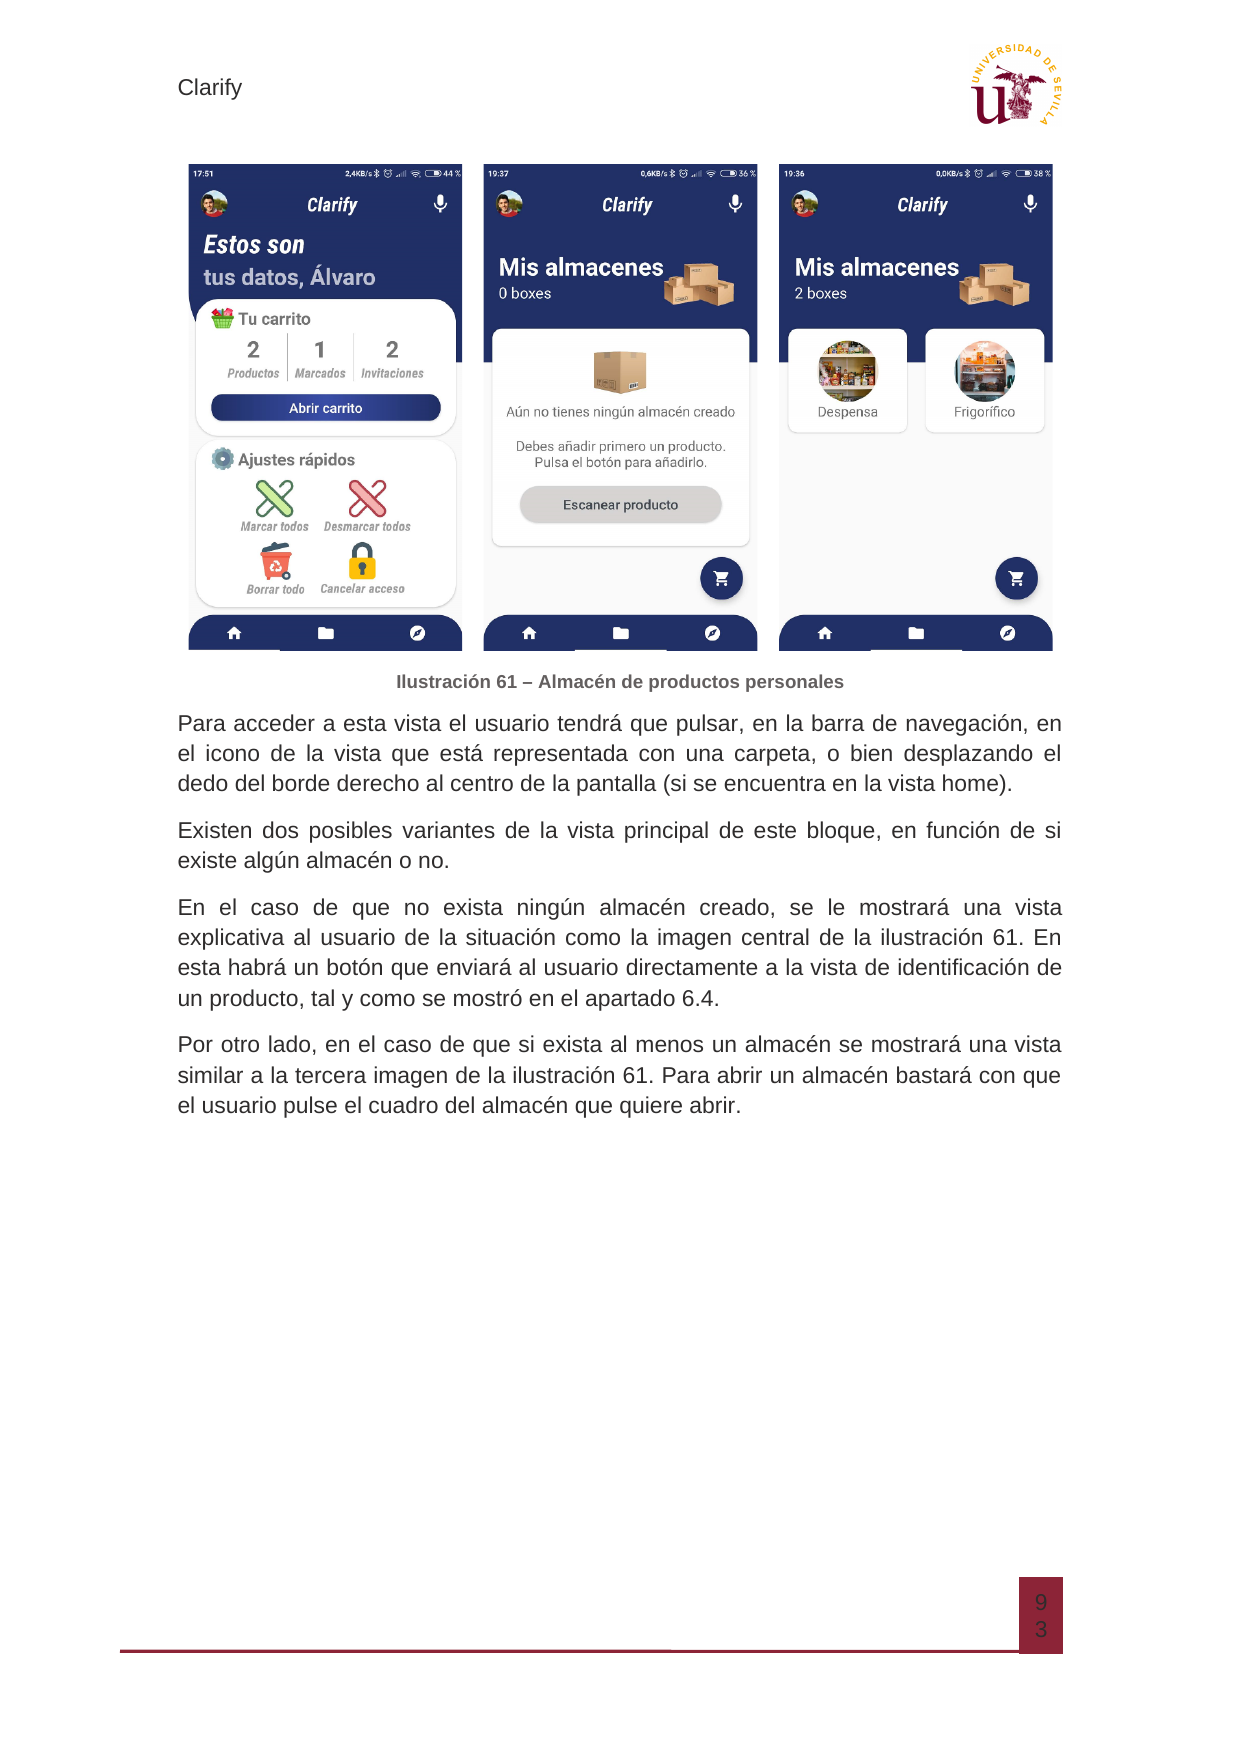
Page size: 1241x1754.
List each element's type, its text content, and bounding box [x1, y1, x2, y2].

text Ilustración 61 – Almacén de productos personales [177, 671, 1063, 693]
text Existen dos posibles variantes de la vista principal de este bloque, en función de si existe algún almacén o no. [177, 817, 1063, 873]
picture [483, 164, 758, 651]
text Para acceder a esta vista el usuario tendrá que pulsar, en la barra de navegación, en el icono de la vista que está representada con una carpeta, o bien desplazando el dedo del borde derecho al centro de la pantalla (si se encuentra en la vista home). [177, 709, 1063, 796]
picture [188, 164, 463, 651]
text En el caso de que no exista ningún almacén creado, se le mostrará una vista explicativa al usuario de la situación como la imagen central de la ilustración 61. En esta habrá un botón que enviará al usuario directamente a la vista de identificación de un producto, tal y como se mostró en el apartado 6.4. [177, 894, 1063, 1011]
picture [779, 164, 1053, 651]
table_header [177, 148, 472, 654]
table_header [768, 148, 1063, 654]
picture [969, 44, 1063, 127]
table_header [473, 148, 768, 654]
text Por otro lado, en el caso de que si exista al menos un almacén se mostrará una vista similar a la tercera imagen de la ilustración 61. Para abrir un almacén bastará con que el usuario pulse el cuadro del almacén que quiere abrir. [177, 1031, 1063, 1118]
